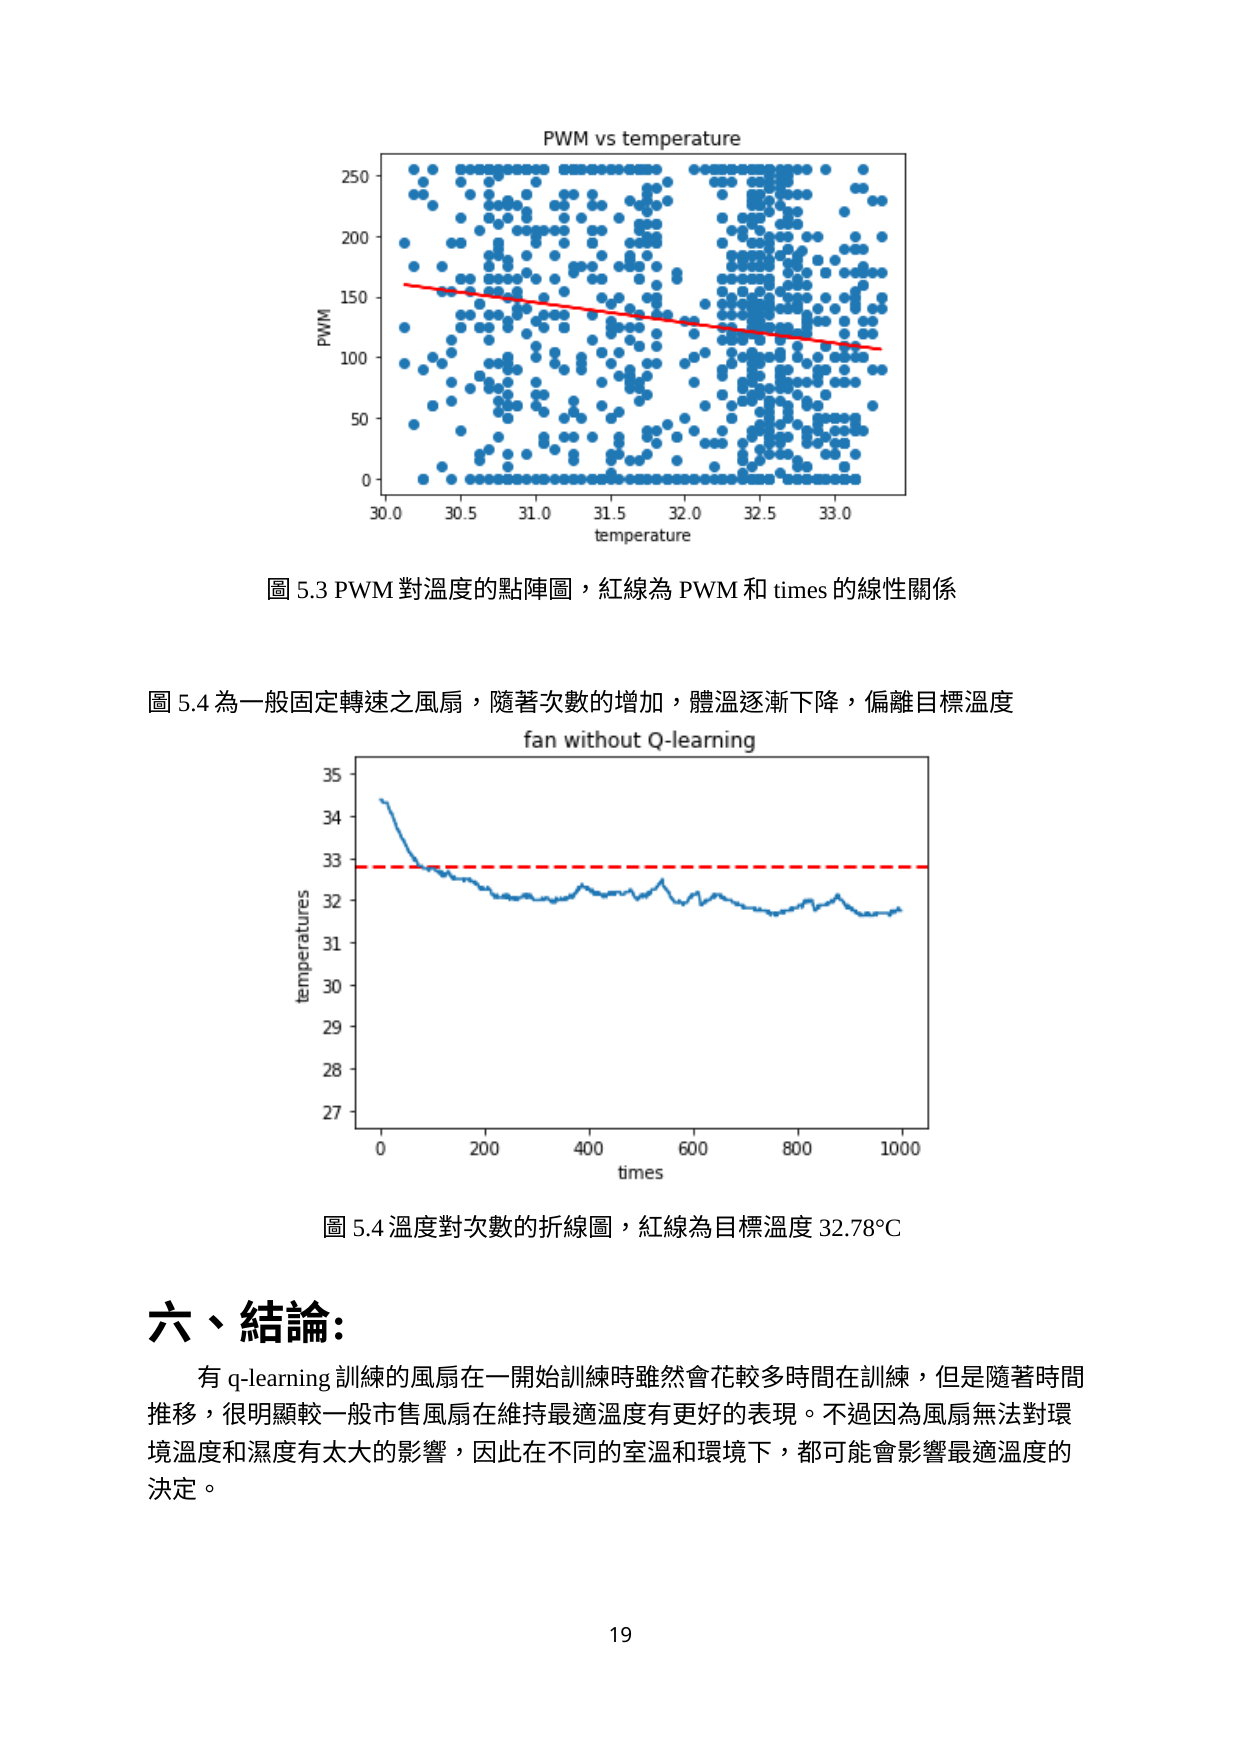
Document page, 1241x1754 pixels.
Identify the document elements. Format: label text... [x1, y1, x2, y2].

table_header [136, 119, 1087, 569]
text 六、結論: [148, 1282, 1092, 1357]
table_header [136, 719, 1087, 1207]
picture [285, 719, 938, 1193]
text 有q-learning訓練的風扇在一開始訓練時雖然會花較多時間在訓練，但是隨著時間推移，很明顯較一般市售風扇在維持最適溫度有更好的表現。不過因為風扇無法對環境溫度和濕度有太大的影響，因此在不同的室溫和環境下，都可能會影響最適溫度的決定。 [148, 1357, 1092, 1507]
picture [307, 119, 916, 554]
table_cell 圖5.4溫度對次數的折線圖，紅線為目標溫度32.78°C [136, 1207, 1087, 1244]
table_cell 圖5.3 PWM對溫度的點陣圖，紅線為PWM和times的線性關係 [136, 569, 1087, 607]
text 圖5.4為一般固定轉速之風扇，隨著次數的增加，體溫逐漸下降，偏離目標溫度 [148, 682, 1092, 719]
